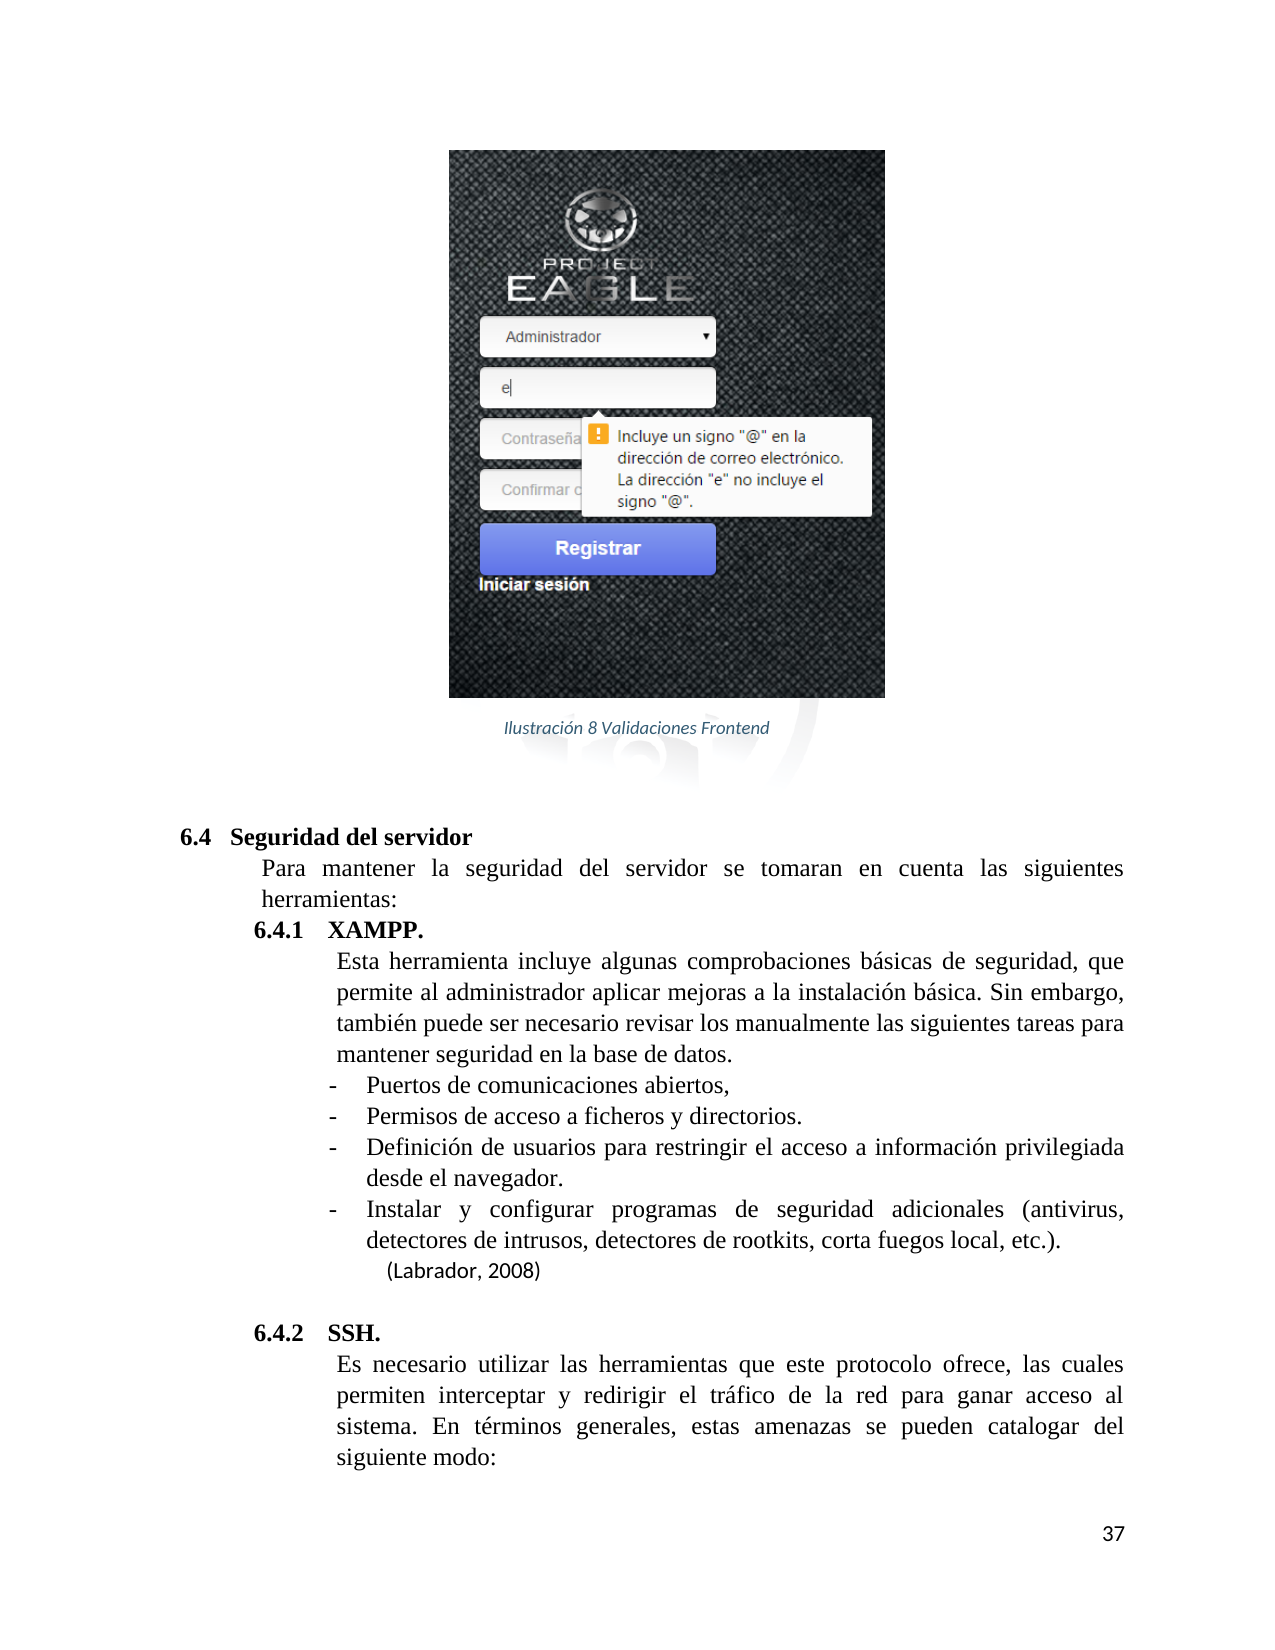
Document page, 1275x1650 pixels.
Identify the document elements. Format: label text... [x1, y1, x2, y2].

list Para mantener la seguridad del servidor se tomaran en cuenta las siguientes herramientas: [261, 853, 1125, 913]
list Definición de usuarios para restringir el acceso a información privilegiada desde el navegador. [328, 1132, 1125, 1192]
list SSH. [253, 1318, 1125, 1347]
text Ilustración 8 Validaciones Frontend [150, 716, 1125, 739]
picture [449, 150, 885, 698]
list Seguridad del servidor [180, 822, 1125, 851]
list Es necesario utilizar las herramientas que este protocolo ofrece, las cuales permiten interceptar y redirigir el tráfico de la red para ganar acceso al sistema. En términos generales, estas amenazas se pueden catalogar del siguiente modo: [336, 1349, 1125, 1471]
list XAMPP. [253, 915, 1125, 944]
list Esta herramienta incluye algunas comprobaciones básicas de seguridad, que permite al administrador aplicar mejoras a la instalación básica. Sin embargo, también puede ser necesario revisar los manualmente las siguientes tareas para mantener seguridad en la base de datos. [336, 946, 1125, 1068]
list Instalar y configurar programas de seguridad adicionales (antivirus, detectores de intrusos, detectores de rootkits, corta fuegos local, etc.). [328, 1194, 1125, 1254]
list Puertos de comunicaciones abiertos, [328, 1070, 1125, 1099]
list Permisos de acceso a ficheros y directorios. [328, 1101, 1125, 1130]
